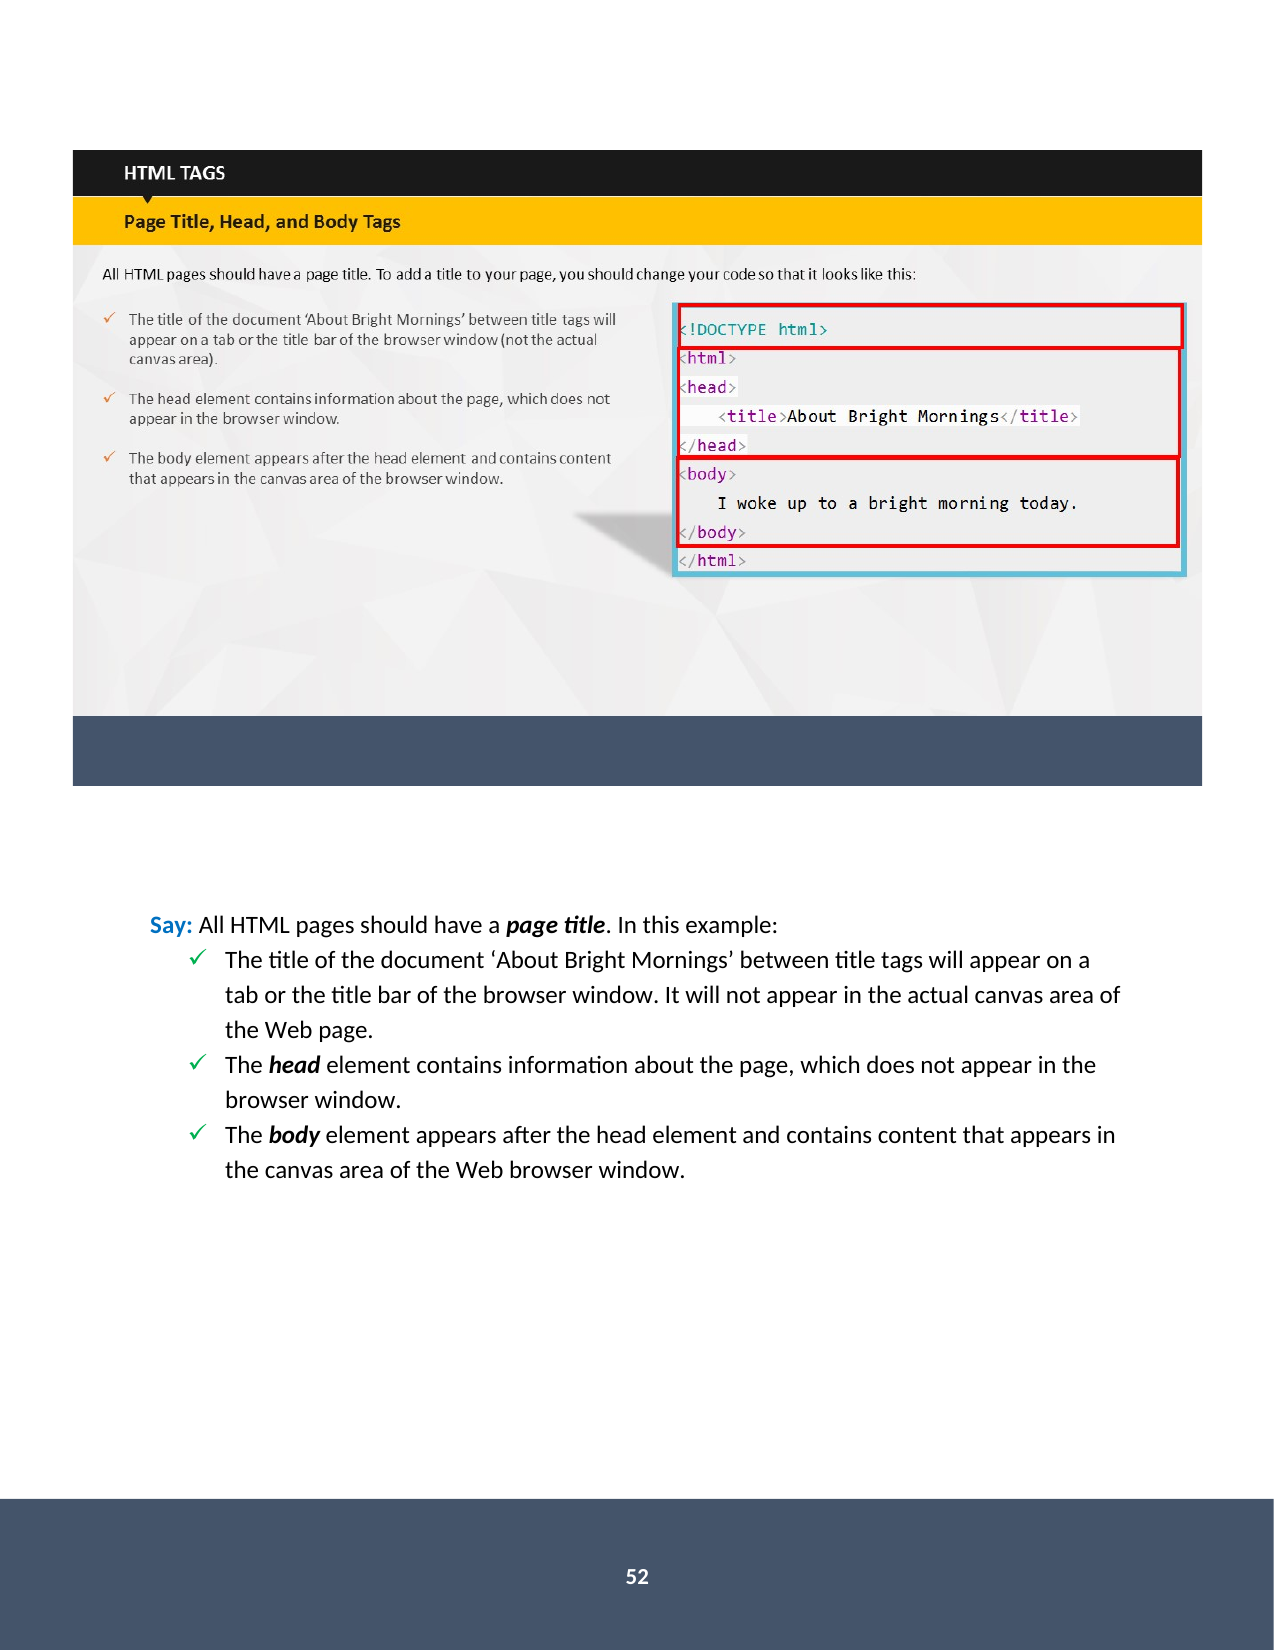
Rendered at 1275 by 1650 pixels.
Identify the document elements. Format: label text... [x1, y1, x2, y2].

list The body element appears after the head element and contains content that appears in the canvas area of the Web browser window. [187, 1119, 1125, 1184]
list The title of the document ‘About Bright Mornings’ between title tags will appear on a tab or the title bar of the browser window. It will not appear in the actual canvas area of the Web page. [187, 944, 1125, 1044]
text Say: All HTML pages should have a page title. In this example: [150, 909, 1125, 939]
list The head element contains information about the page, which does not appear in the browser window. [187, 1049, 1125, 1114]
picture [72, 150, 1203, 786]
